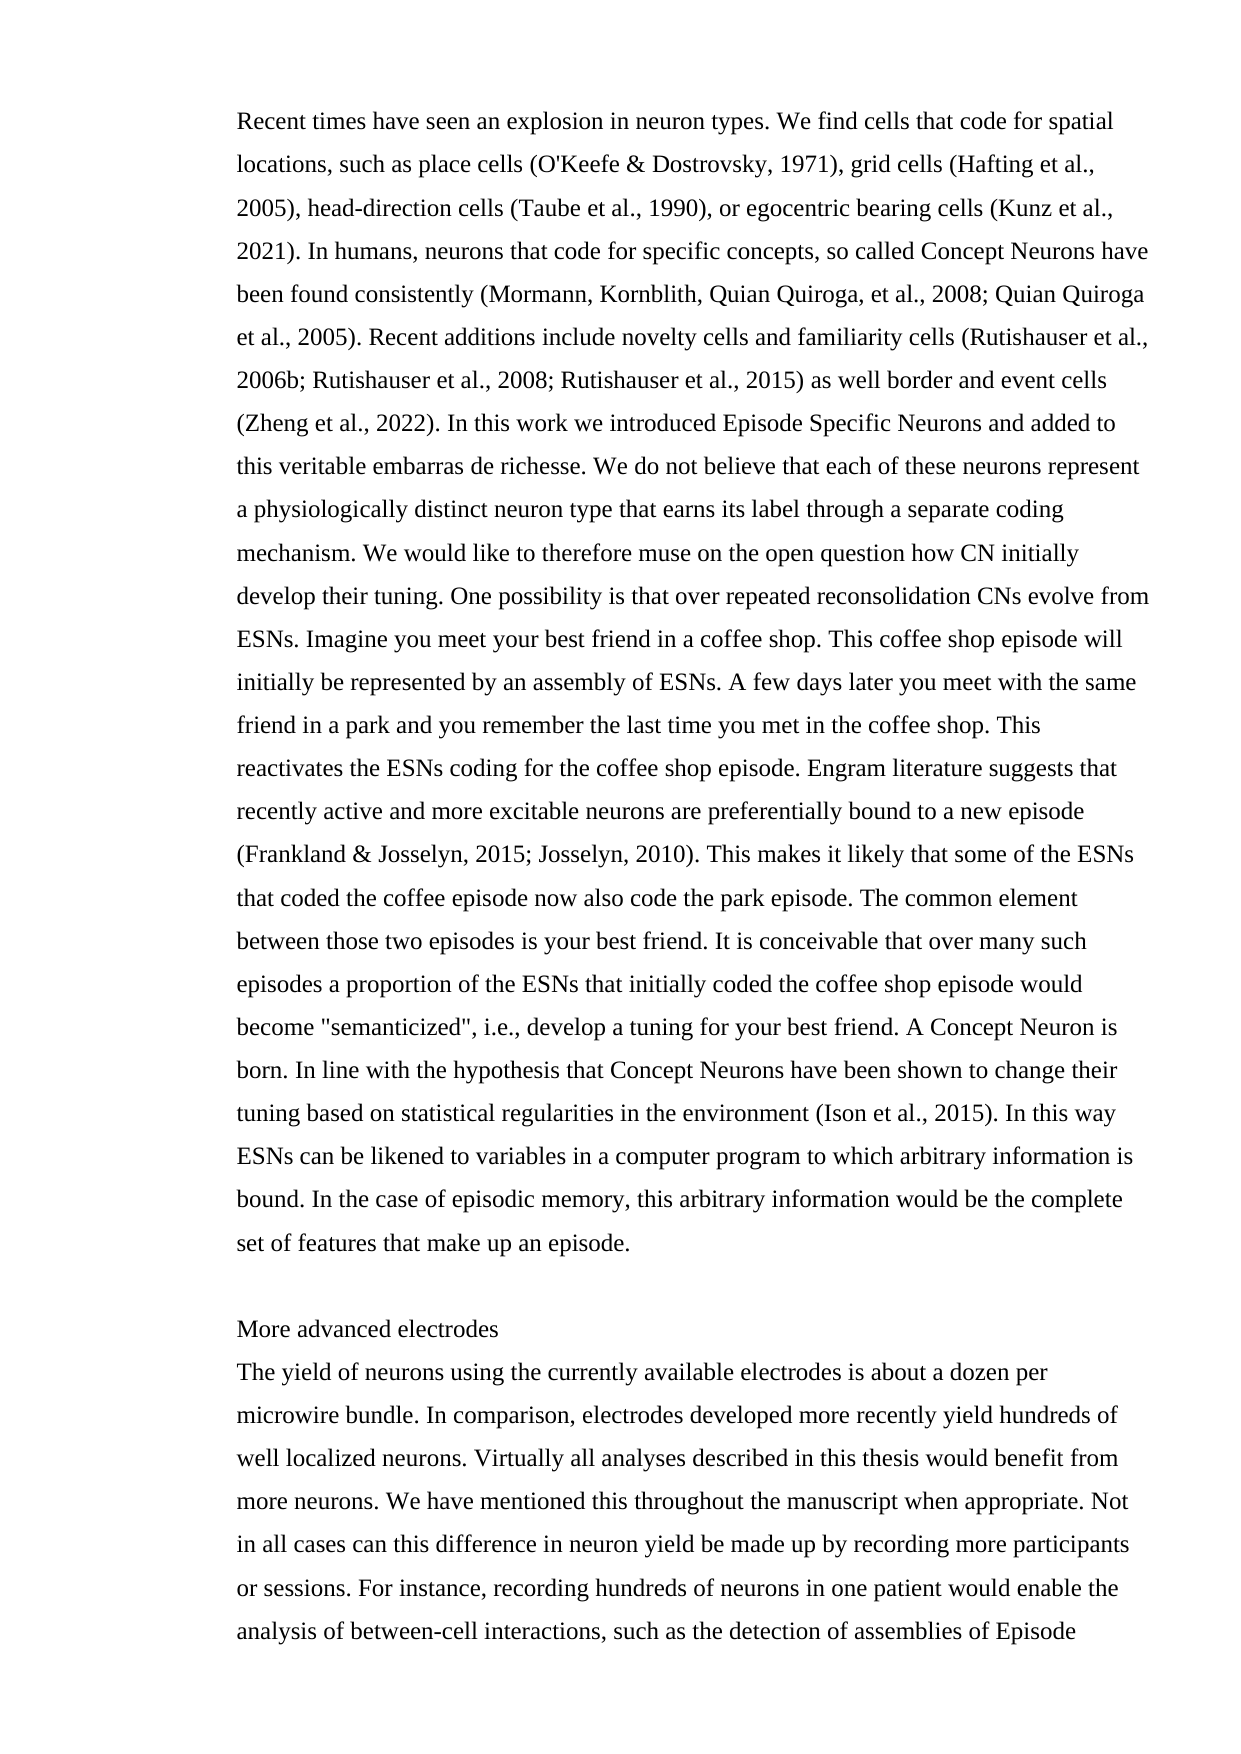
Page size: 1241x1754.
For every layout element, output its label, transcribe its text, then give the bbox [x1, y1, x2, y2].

text Recent times have seen an explosion in neuron types. We find cells that code for spatial locations, such as place cells (O'Keefe & Dostrovsky, 1971), grid cells (Hafting et al., 2005), head-direction cells (Taube et al., 1990), or egocentric bearing cells (Kunz et al., 2021). In humans, neurons that code for specific concepts, so called Concept Neurons have been found consistently (Mormann, Kornblith, Quian Quiroga, et al., 2008; Quian Quiroga et al., 2005). Recent additions include novelty cells and familiarity cells (Rutishauser et al., 2006b; Rutishauser et al., 2008; Rutishauser et al., 2015) as well border and event cells (Zheng et al., 2022). In this work we introduced Episode Specific Neurons and added to this veritable embarras de richesse. We do not believe that each of these neurons represent a physiologically distinct neuron type that earns its label through a separate coding mechanism. We would like to therefore muse on the open question how CN initially develop their tuning. One possibility is that over repeated reconsolidation CNs evolve from ESNs. Imagine you meet your best friend in a coffee shop. This coffee shop episode will initially be represented by an assembly of ESNs. A few days later you meet with the same friend in a park and you remember the last time you met in the coffee shop. This reactivates the ESNs coding for the coffee shop episode. Engram literature suggests that recently active and more excitable neurons are preferentially bound to a new episode (Frankland & Josselyn, 2015; Josselyn, 2010). This makes it likely that some of the ESNs that coded the coffee episode now also code the park episode. The common element between those two episodes is your best friend. It is conceivable that over many such episodes a proportion of the ESNs that initially coded the coffee shop episode would become "semanticized", i.e., develop a tuning for your best friend. A Concept Neuron is born. In line with the hypothesis that Concept Neurons have been shown to change their tuning based on statistical regularities in the environment (Ison et al., 2015). In this way ESNs can be likened to variables in a computer program to which arbitrary information is bound. In the case of episodic memory, this arbitrary information would be the complete set of features that make up an episode. [236, 106, 1152, 1256]
text More advanced electrodes [236, 1314, 1152, 1343]
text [236, 1357, 1152, 1644]
